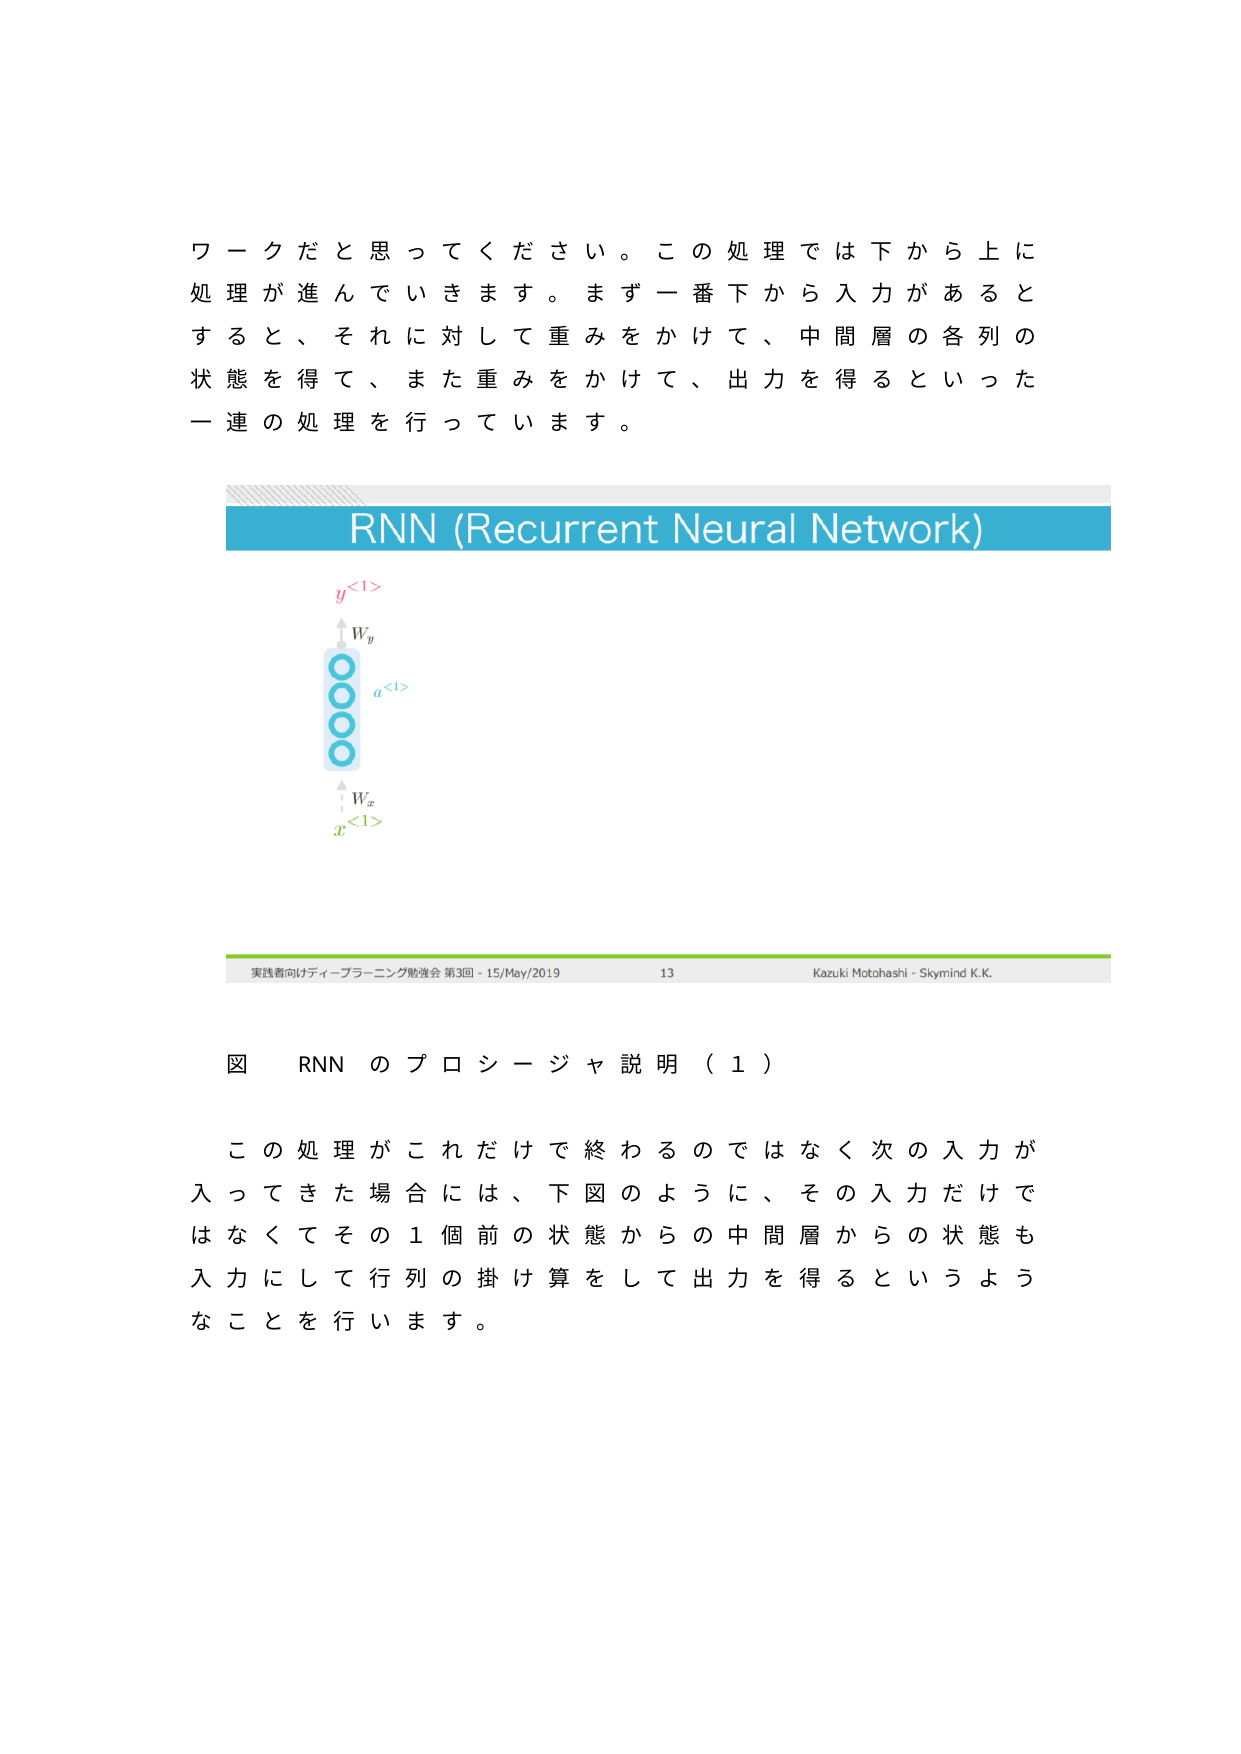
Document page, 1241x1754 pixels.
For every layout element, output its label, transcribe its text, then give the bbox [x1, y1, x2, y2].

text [190, 228, 1050, 442]
text この処理がこれだけで終わるのではなく次の入力が入ってきた場合には、下図のように、その入力だけではなくてその１個前の状態からの中間層からの状態も入力にして行列の掛け算をして出力を得るというようなことを行います。 [190, 1127, 1050, 1341]
text 図 RNNのプロシージャ説明（１） [190, 1042, 1050, 1084]
picture [226, 485, 1111, 983]
